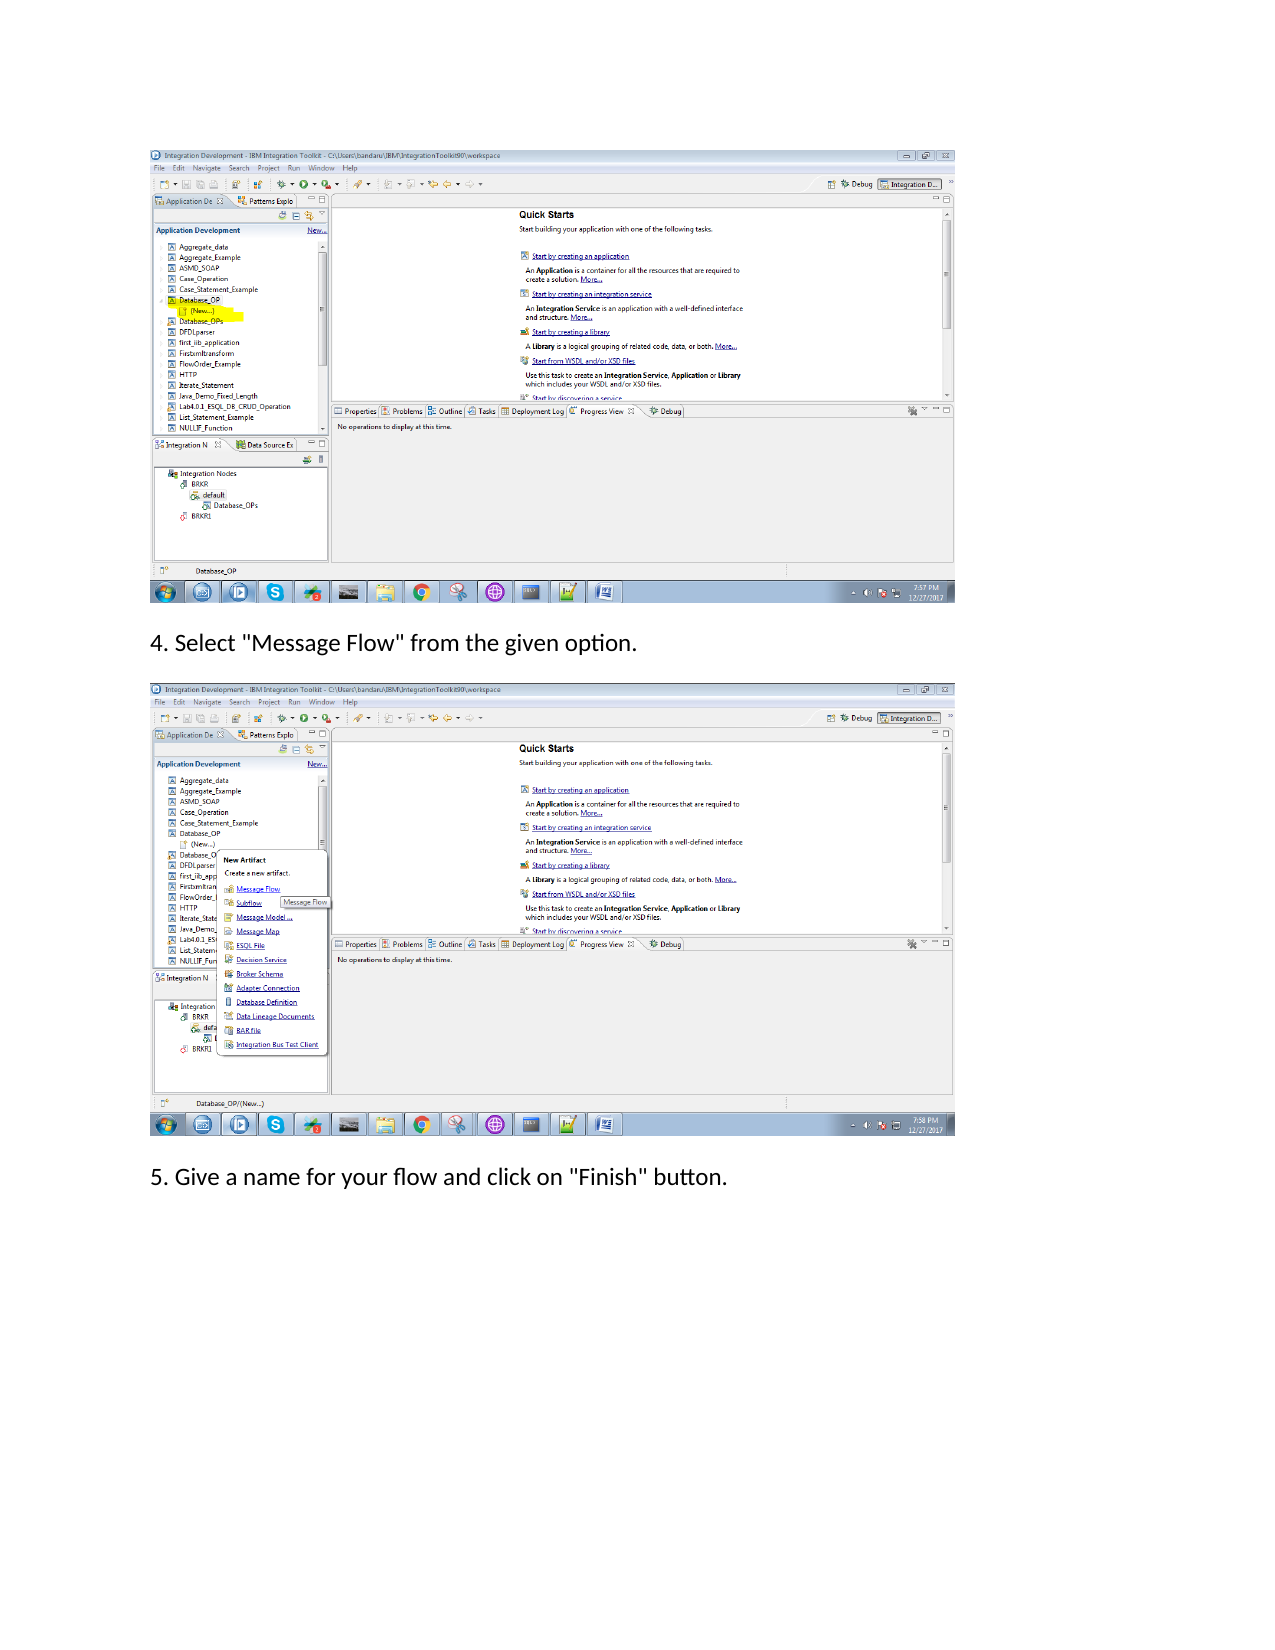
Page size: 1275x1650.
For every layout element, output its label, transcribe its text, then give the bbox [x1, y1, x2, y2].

text 5. Give a name for your flow and click on "Finish" button. [150, 1161, 1125, 1192]
picture [150, 683, 955, 1136]
picture [150, 150, 955, 603]
text 4. Select "Message Flow" from the given option. [150, 628, 1125, 658]
